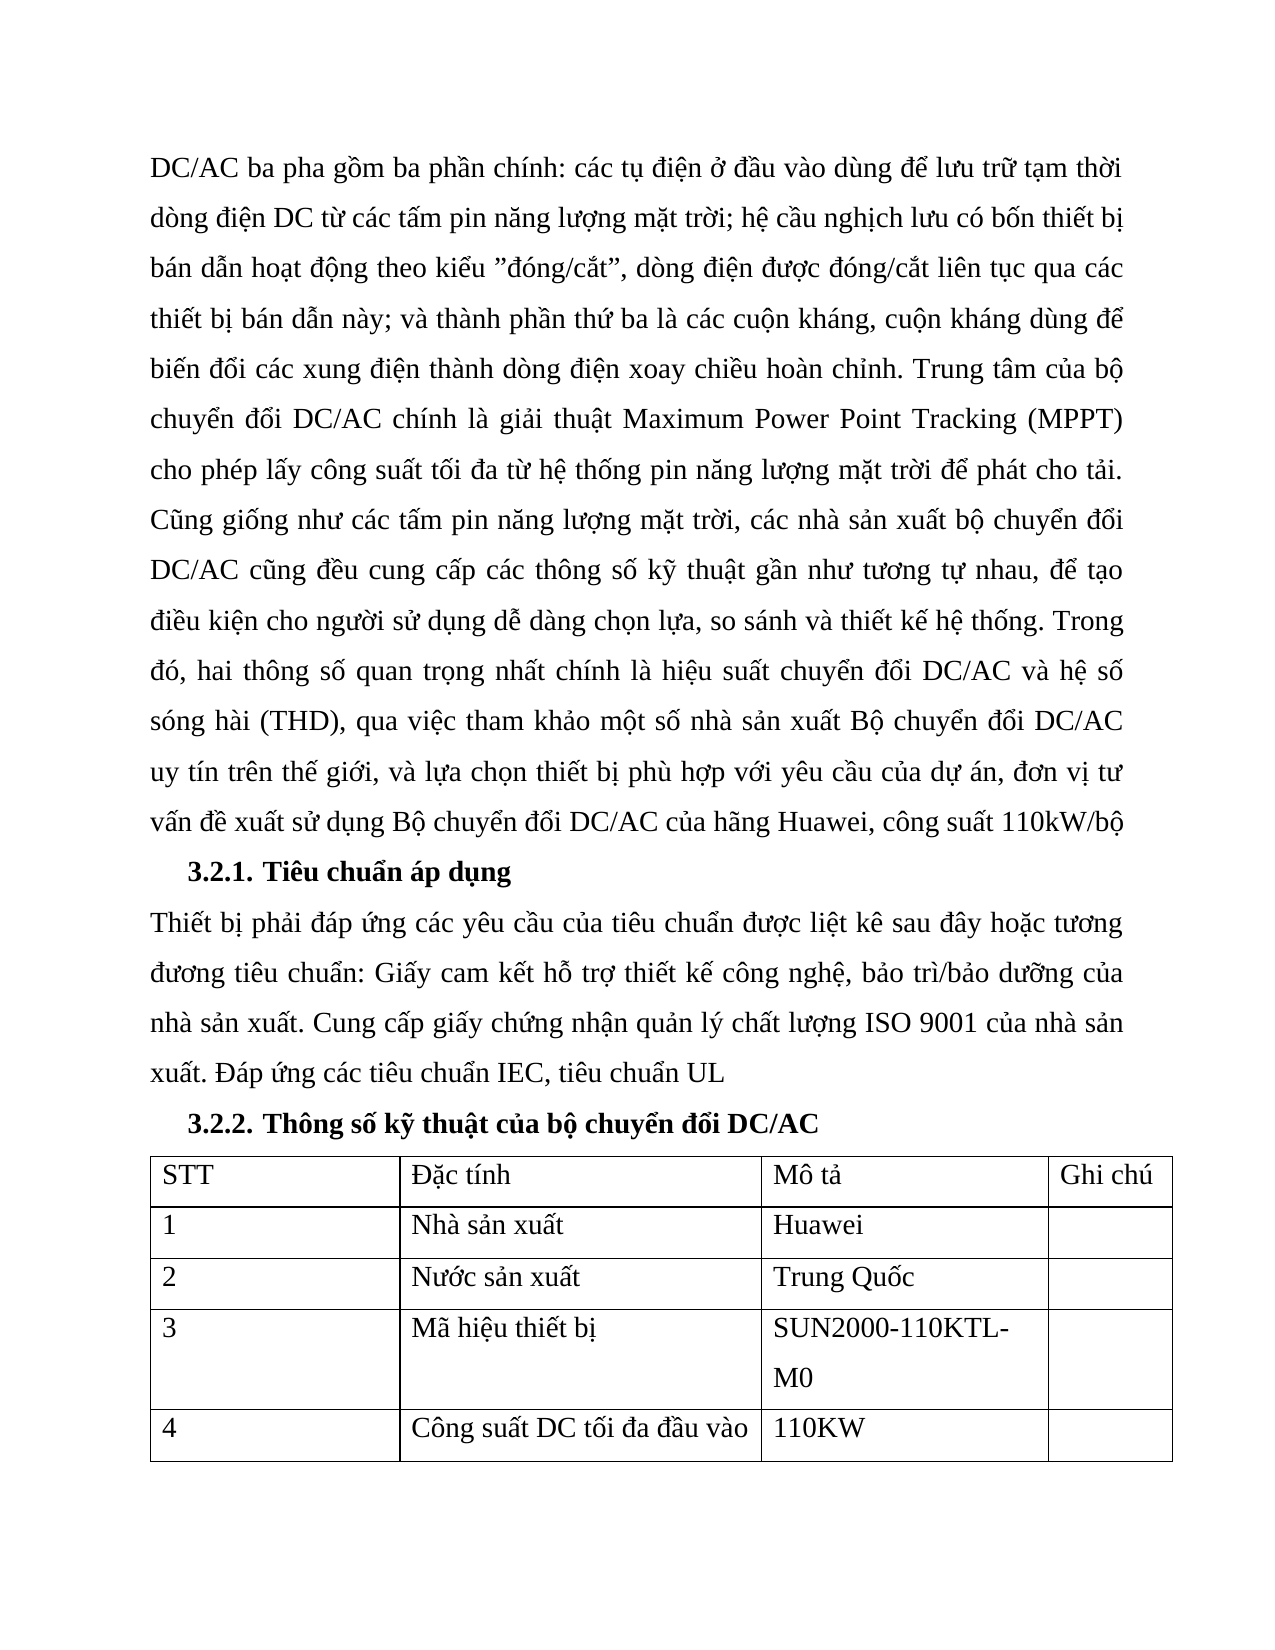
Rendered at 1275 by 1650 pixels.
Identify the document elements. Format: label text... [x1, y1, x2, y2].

table_header Đặc tính [401, 1157, 761, 1206]
table_cell Công suất DC tối đa đầu vào [401, 1410, 761, 1461]
table_cell [1049, 1208, 1172, 1258]
table_cell Huawei [762, 1208, 1048, 1258]
table_cell Mã hiệu thiết bị [401, 1310, 761, 1409]
table_cell 3 [151, 1310, 399, 1409]
table_cell Trung Quốc [762, 1259, 1048, 1309]
table_cell 1 [151, 1208, 399, 1258]
table_cell Nước sản xuất [401, 1259, 761, 1309]
table_cell 4 [151, 1410, 399, 1461]
list Thông số kỹ thuật của bộ chuyển đổi DC/AC [187, 1106, 1125, 1139]
table_header Mô tả [762, 1157, 1048, 1206]
table_cell [1049, 1259, 1172, 1309]
table_header STT [151, 1157, 399, 1206]
table_cell SUN2000-110KTL-M0 [762, 1310, 1048, 1409]
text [150, 150, 1125, 838]
list Tiêu chuẩn áp dụng [187, 854, 1125, 888]
table_cell [1049, 1410, 1172, 1461]
table_cell 110KW [762, 1410, 1048, 1461]
table_cell Nhà sản xuất [401, 1208, 761, 1258]
table_cell [1049, 1310, 1172, 1409]
table_header Ghi chú [1049, 1157, 1172, 1206]
text Thiết bị phải đáp ứng các yêu cầu của tiêu chuẩn được liệt kê sau đây hoặc tương đương tiêu chuẩn: Giấy cam kết hỗ trợ thiết kế công nghệ, bảo trì/bảo dưỡng của nhà sản xuất. Cung cấp giấy chứng nhận quản lý chất lượng ISO 9001 của nhà sản xuất. Đáp ứng các tiêu chuẩn IEC, tiêu chuẩn UL [150, 905, 1125, 1089]
table_cell 2 [151, 1259, 399, 1309]
